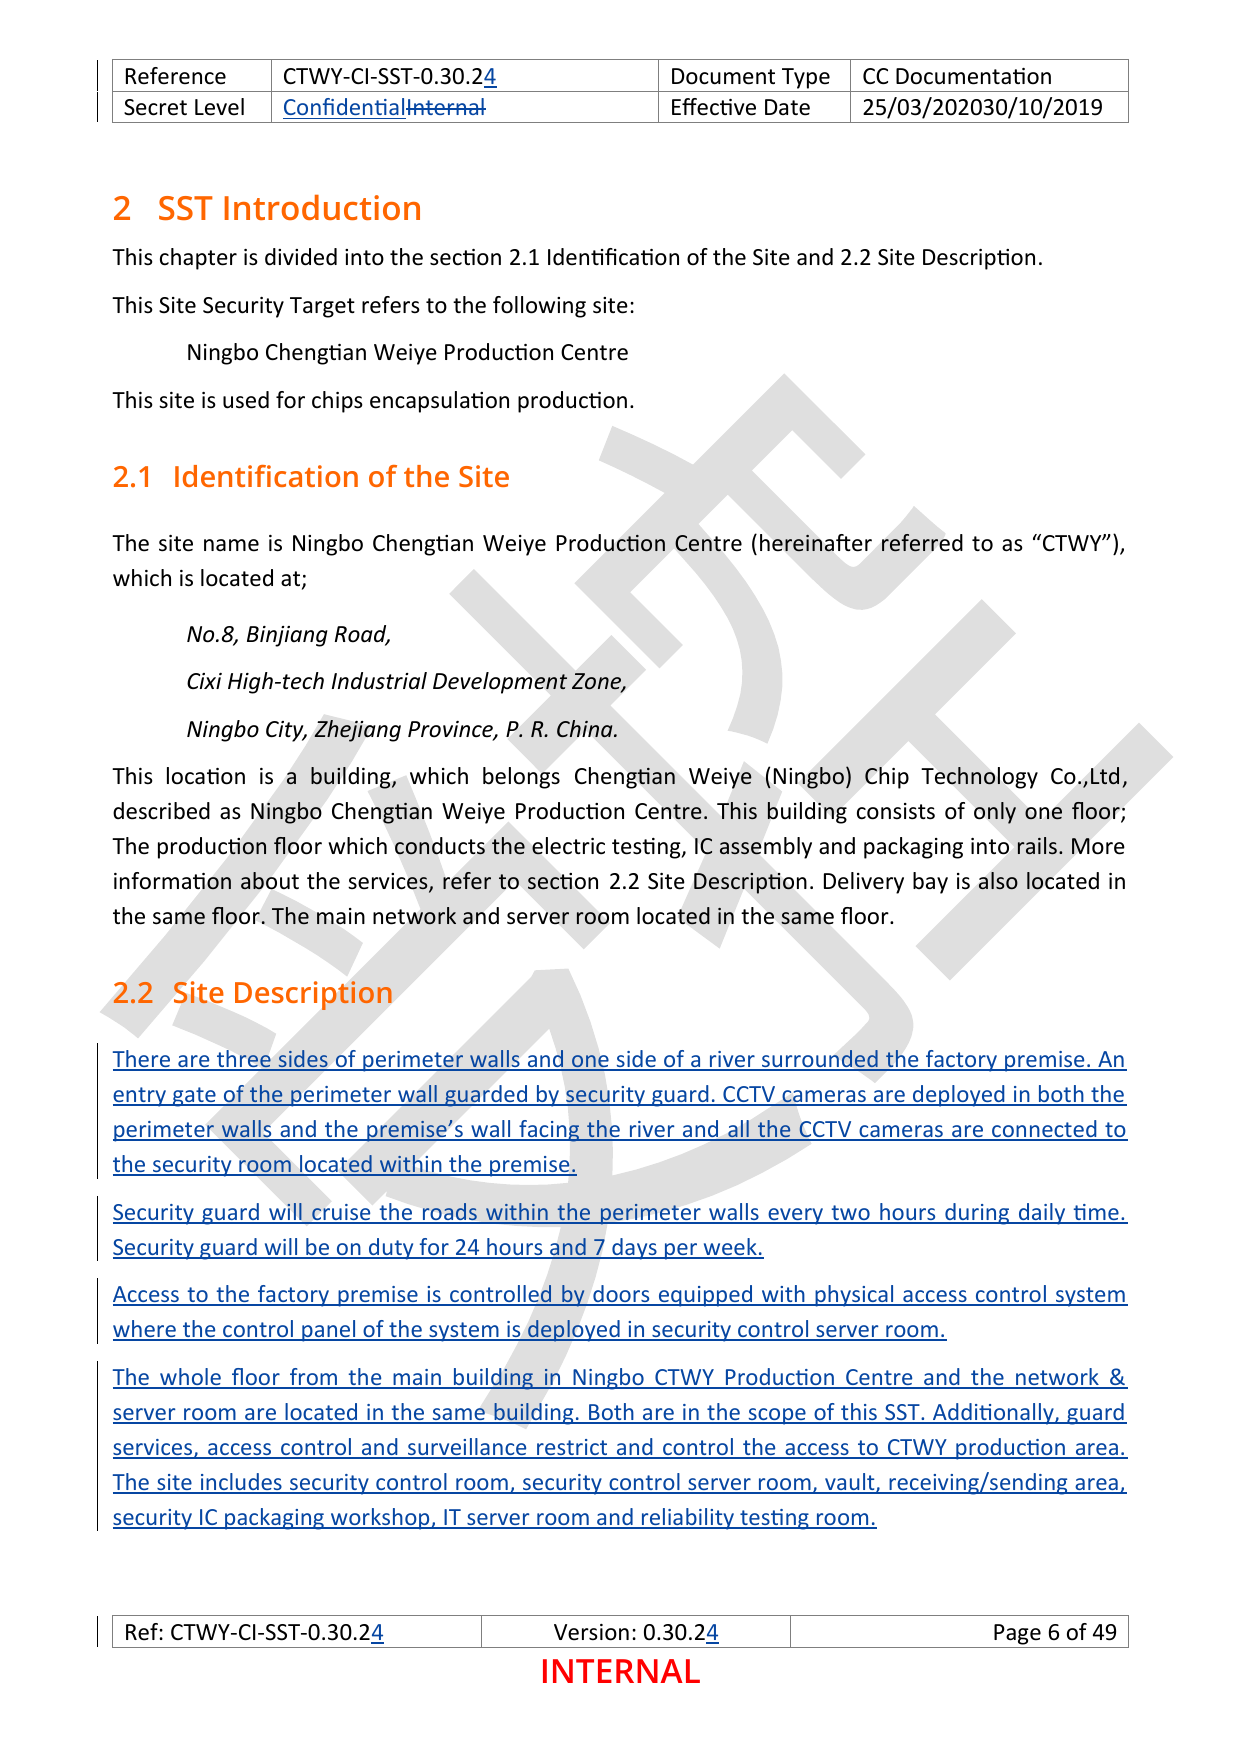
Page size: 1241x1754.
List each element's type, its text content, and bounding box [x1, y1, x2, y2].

title Site Description [112, 973, 1128, 1012]
text No.8, Binjiang Road, [186, 618, 1128, 648]
text Ningbo City, Zhejiang Province, P. R. China. [186, 713, 1128, 743]
title SST Introduction [112, 185, 1128, 230]
text Ningbo Chengtian Weiye Production Centre [112, 336, 1128, 367]
text Cixi High-tech Industrial Development Zone, [186, 665, 1128, 696]
text This Site Security Target refers to the following site: [112, 289, 1128, 319]
text This location is a building, which belongs Chengtian Weiye (Ningbo) Chip Technology Co.,Ltd, described as Ningbo Chengtian Weiye Production Centre. This building consists of only one floor; The production floor which conducts the electric testing, IC assembly and packaging into rails. More information about the services, refer to section 2.2 Site Description. Delivery bay is also located in the same floor. The main network and server room located in the same floor. [112, 760, 1128, 931]
text This chapter is divided into the section 2.1 Identification of the Site and 2.2 Site Description. [112, 241, 1128, 272]
title Identification of the Site [112, 456, 1128, 496]
text This site is used for chips encapsulation production. [112, 384, 1128, 414]
text The site name is Ningbo Chengtian Weiye Production Centre (hereinafter referred to as “CTWY”), which is located at; [112, 527, 1128, 592]
